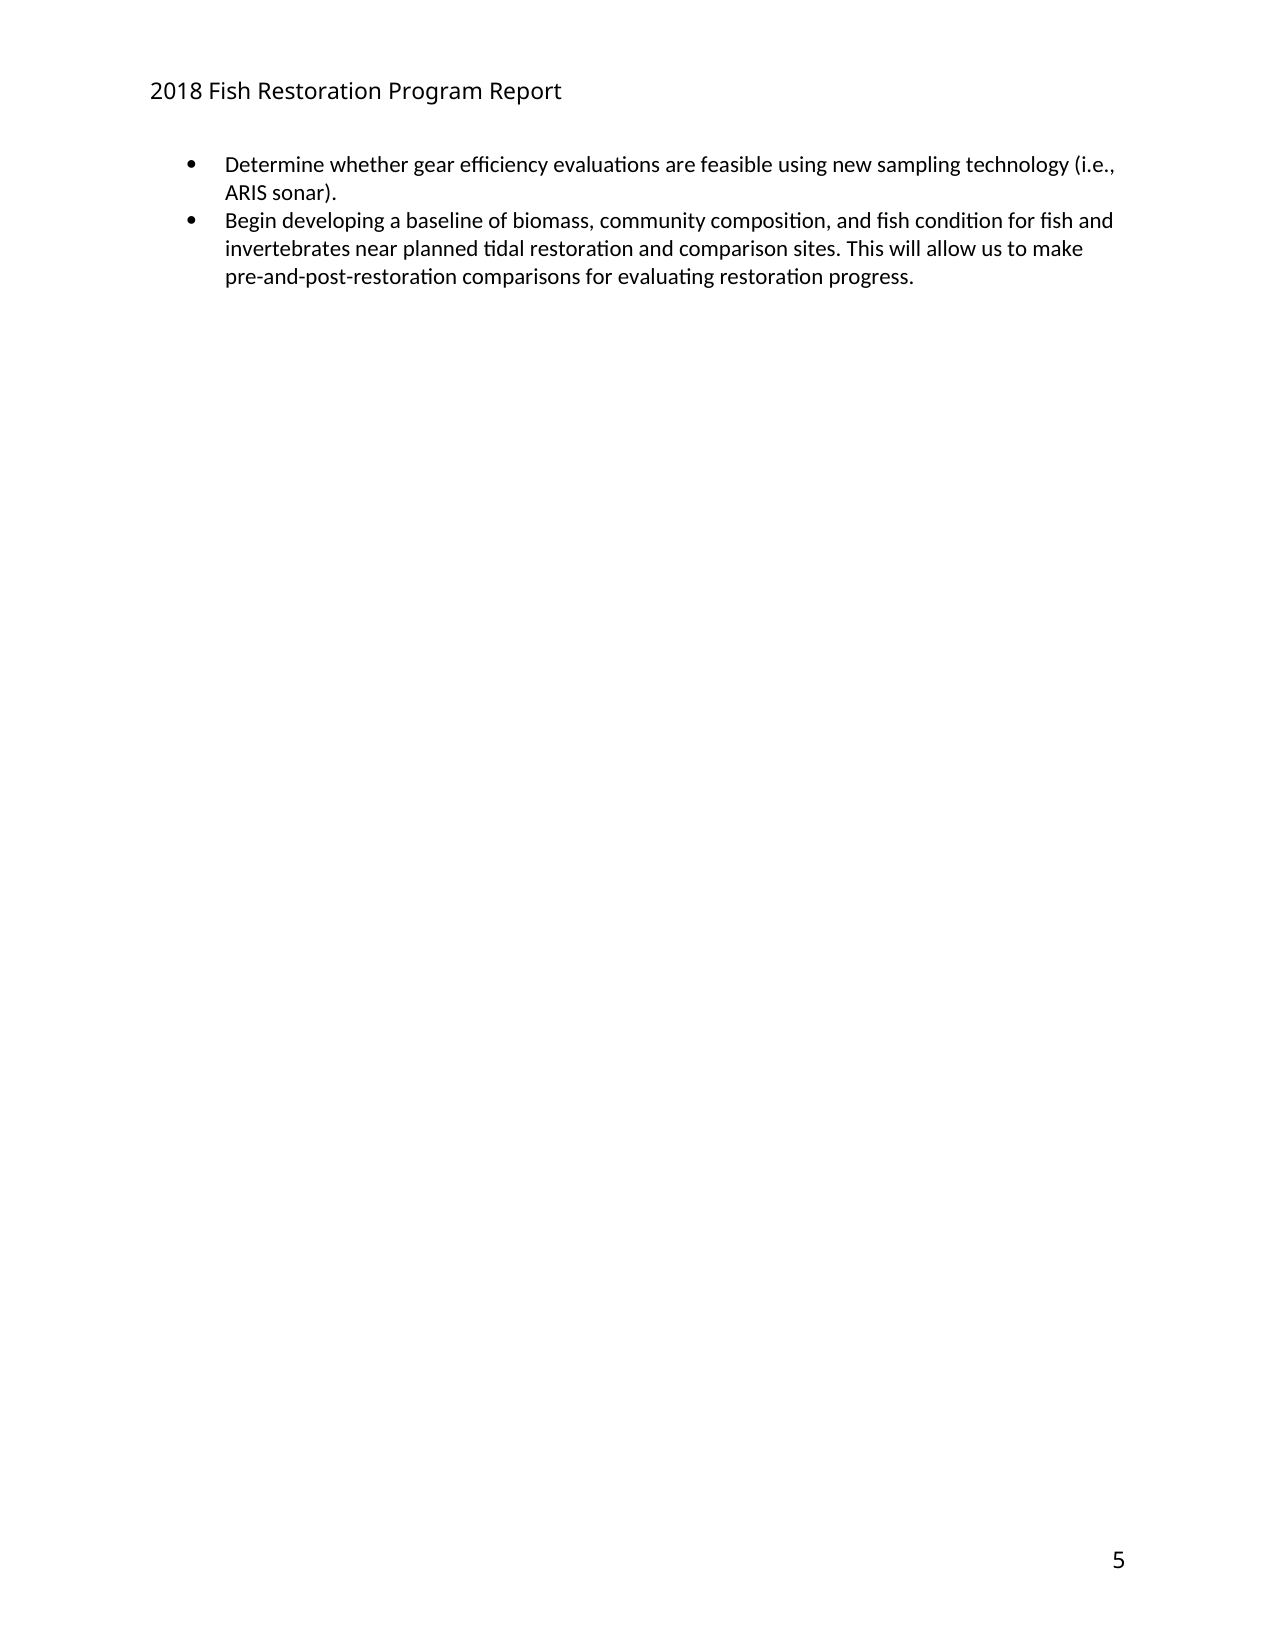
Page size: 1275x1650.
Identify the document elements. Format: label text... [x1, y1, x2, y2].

list Begin developing a baseline of biomass, community composition, and fish condition for fish and invertebrates near planned tidal restoration and comparison sites. This will allow us to make pre-and-post-restoration comparisons for evaluating restoration progress. [187, 206, 1125, 290]
list Determine whether gear efficiency evaluations are feasible using new sampling technology (i.e., ARIS sonar). [187, 150, 1125, 206]
